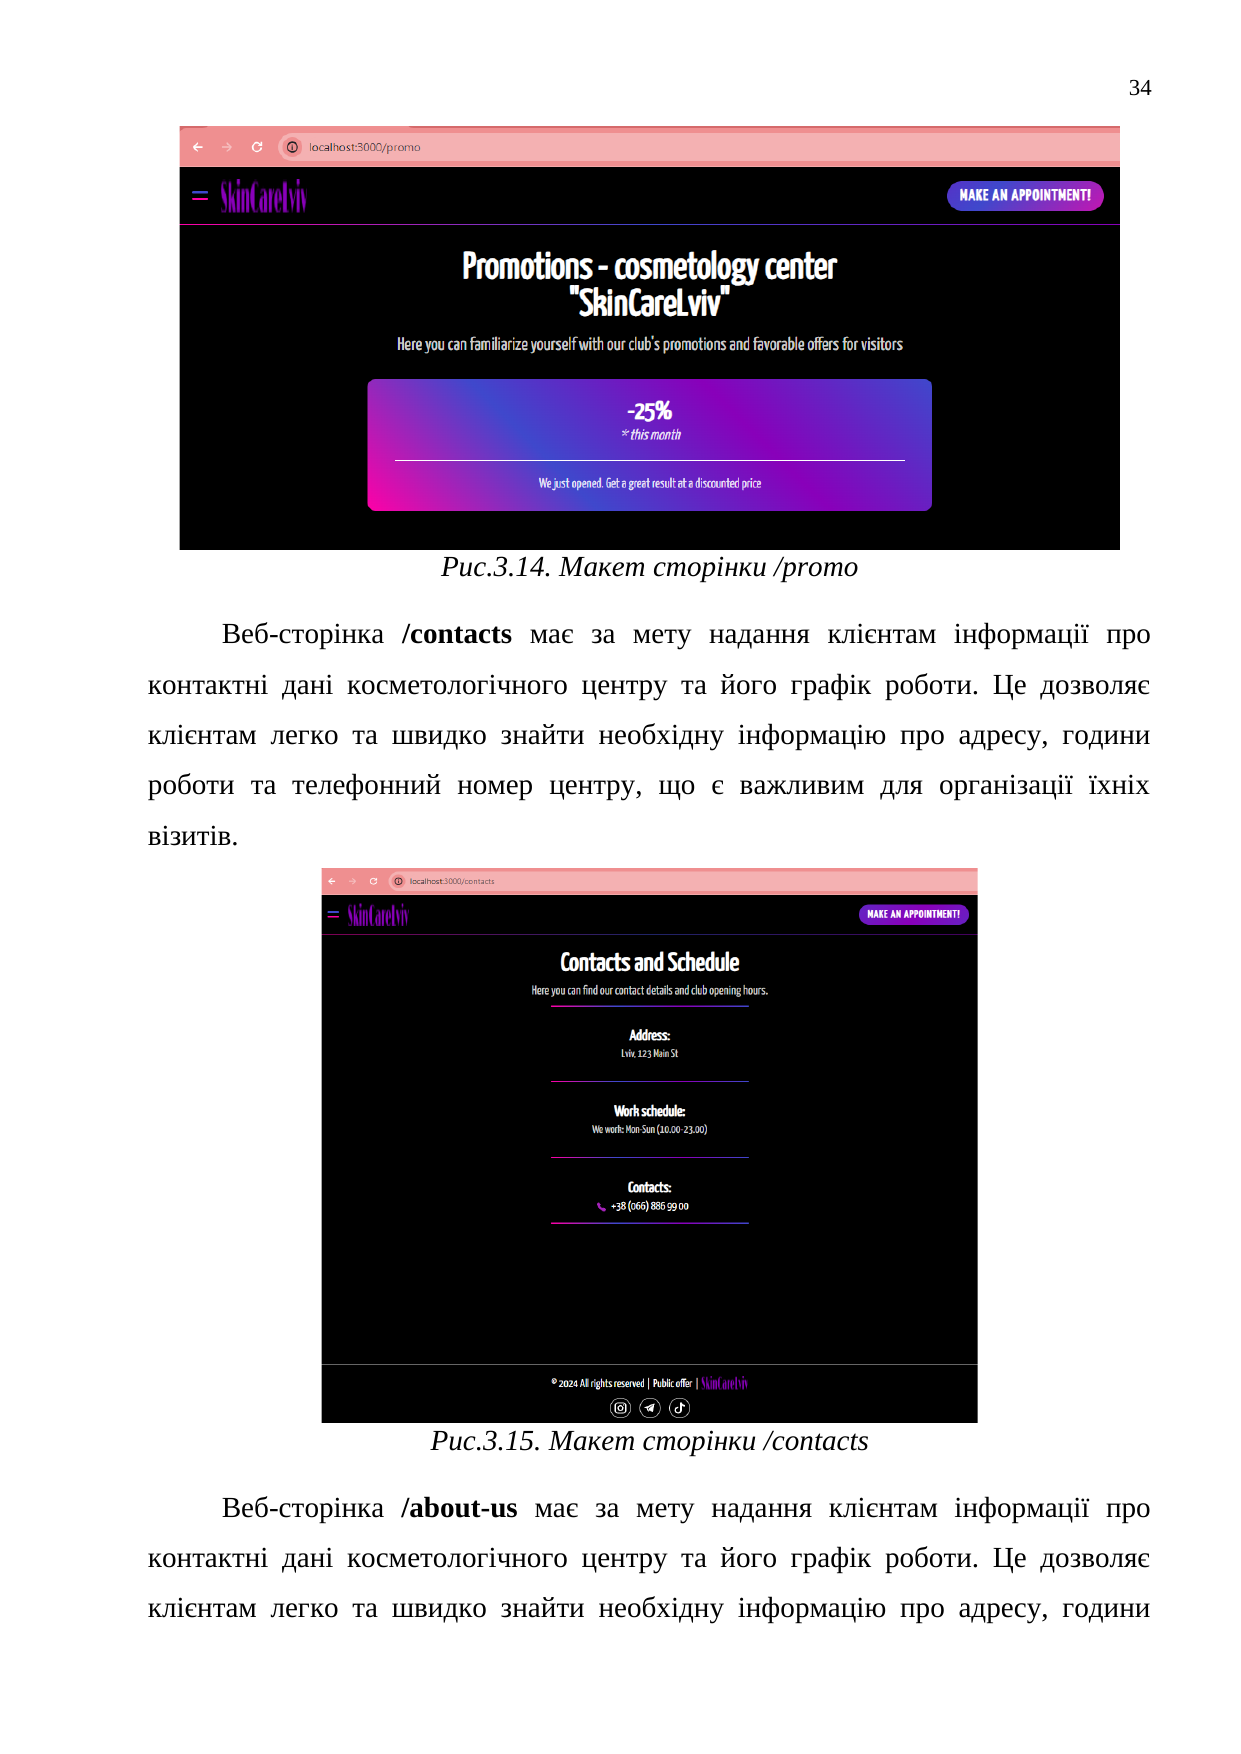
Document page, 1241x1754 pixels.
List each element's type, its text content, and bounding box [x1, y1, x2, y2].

text Рис.3.15. Макет сторінки /contacts [148, 1423, 1152, 1456]
picture [321, 868, 978, 1423]
text Рис.3.14. Макет сторінки /promo [148, 549, 1152, 583]
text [148, 1490, 1152, 1624]
picture [179, 126, 1120, 550]
text Веб-сторінка /contacts має за мету надання клієнтам інформації про контактні дані косметологічного центру та його графік роботи. Це дозволяє клієнтам легко та швидко знайти необхідну інформацію про адресу, години роботи та телефонний номер центру, що є важливим для організації їхніх візитів. [148, 617, 1152, 851]
